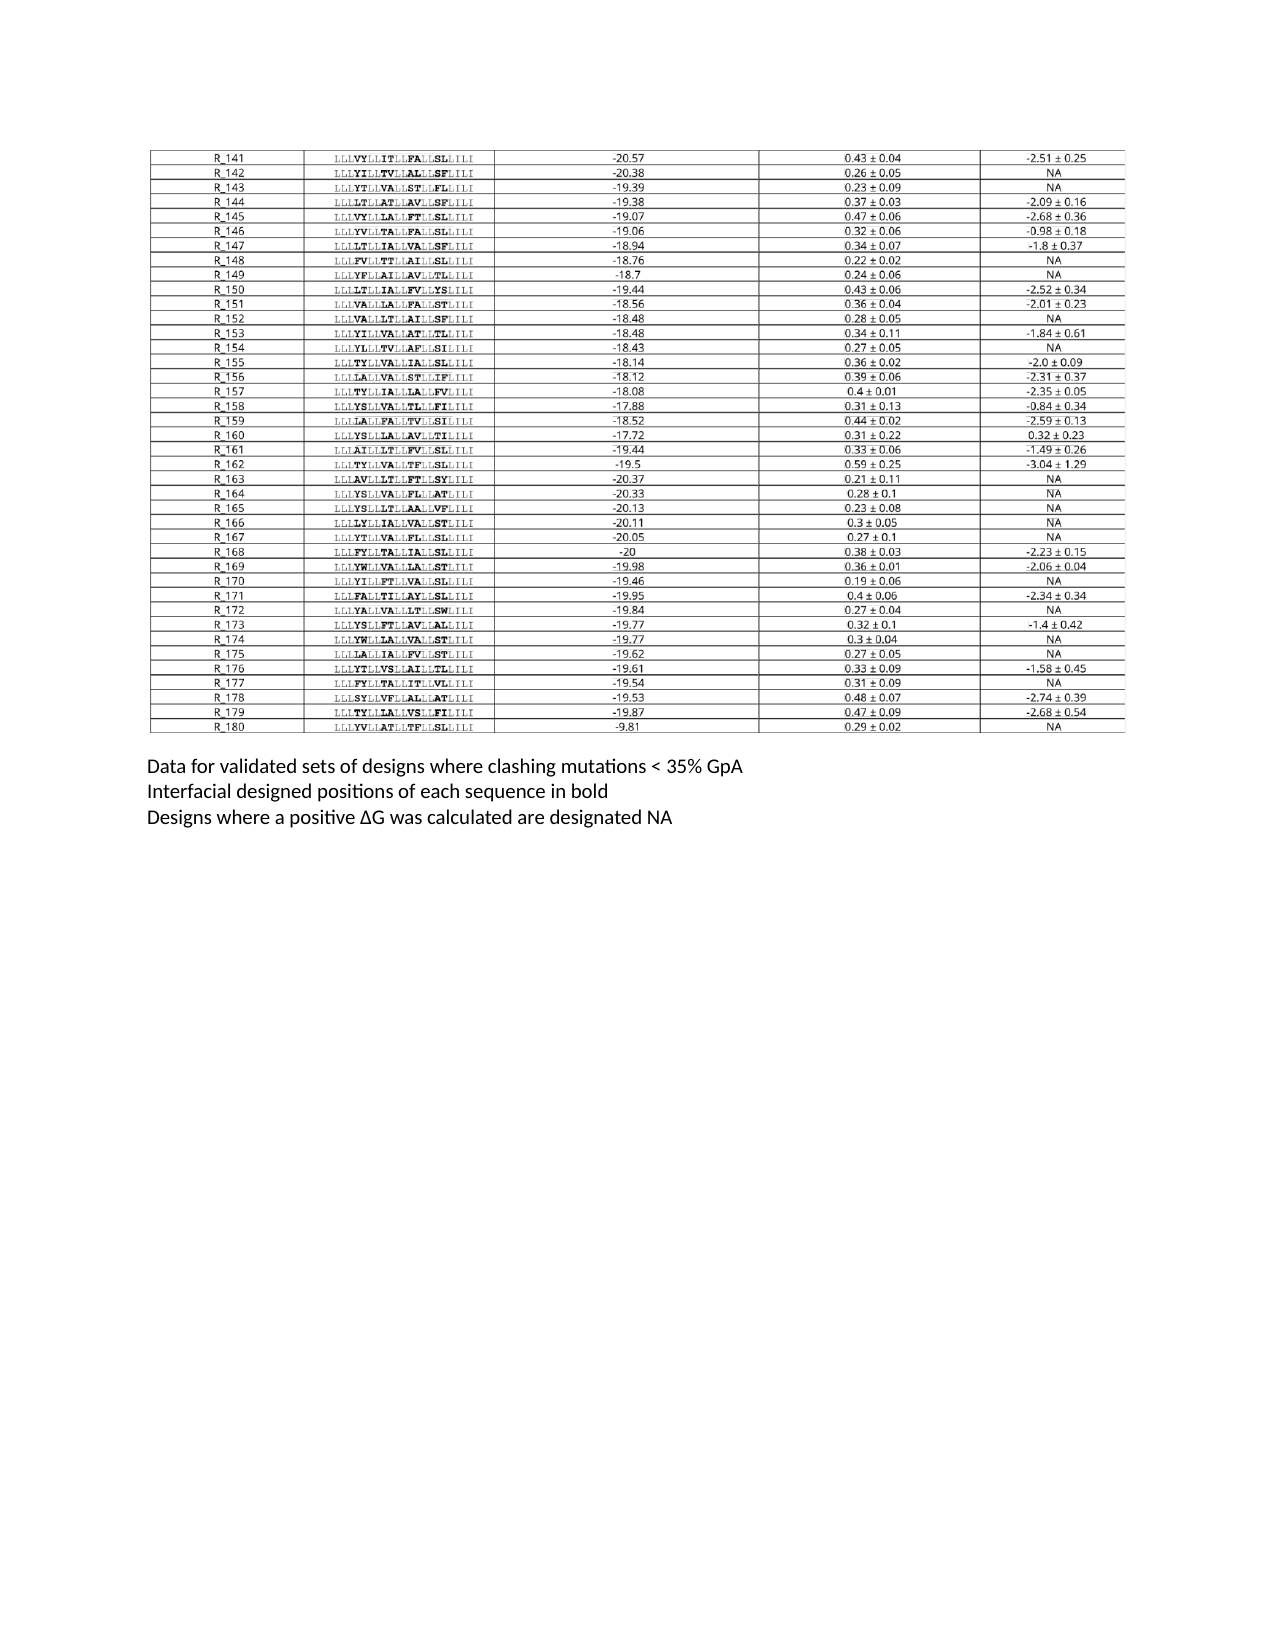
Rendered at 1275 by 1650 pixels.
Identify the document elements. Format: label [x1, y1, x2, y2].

picture [150, 150, 1125, 733]
